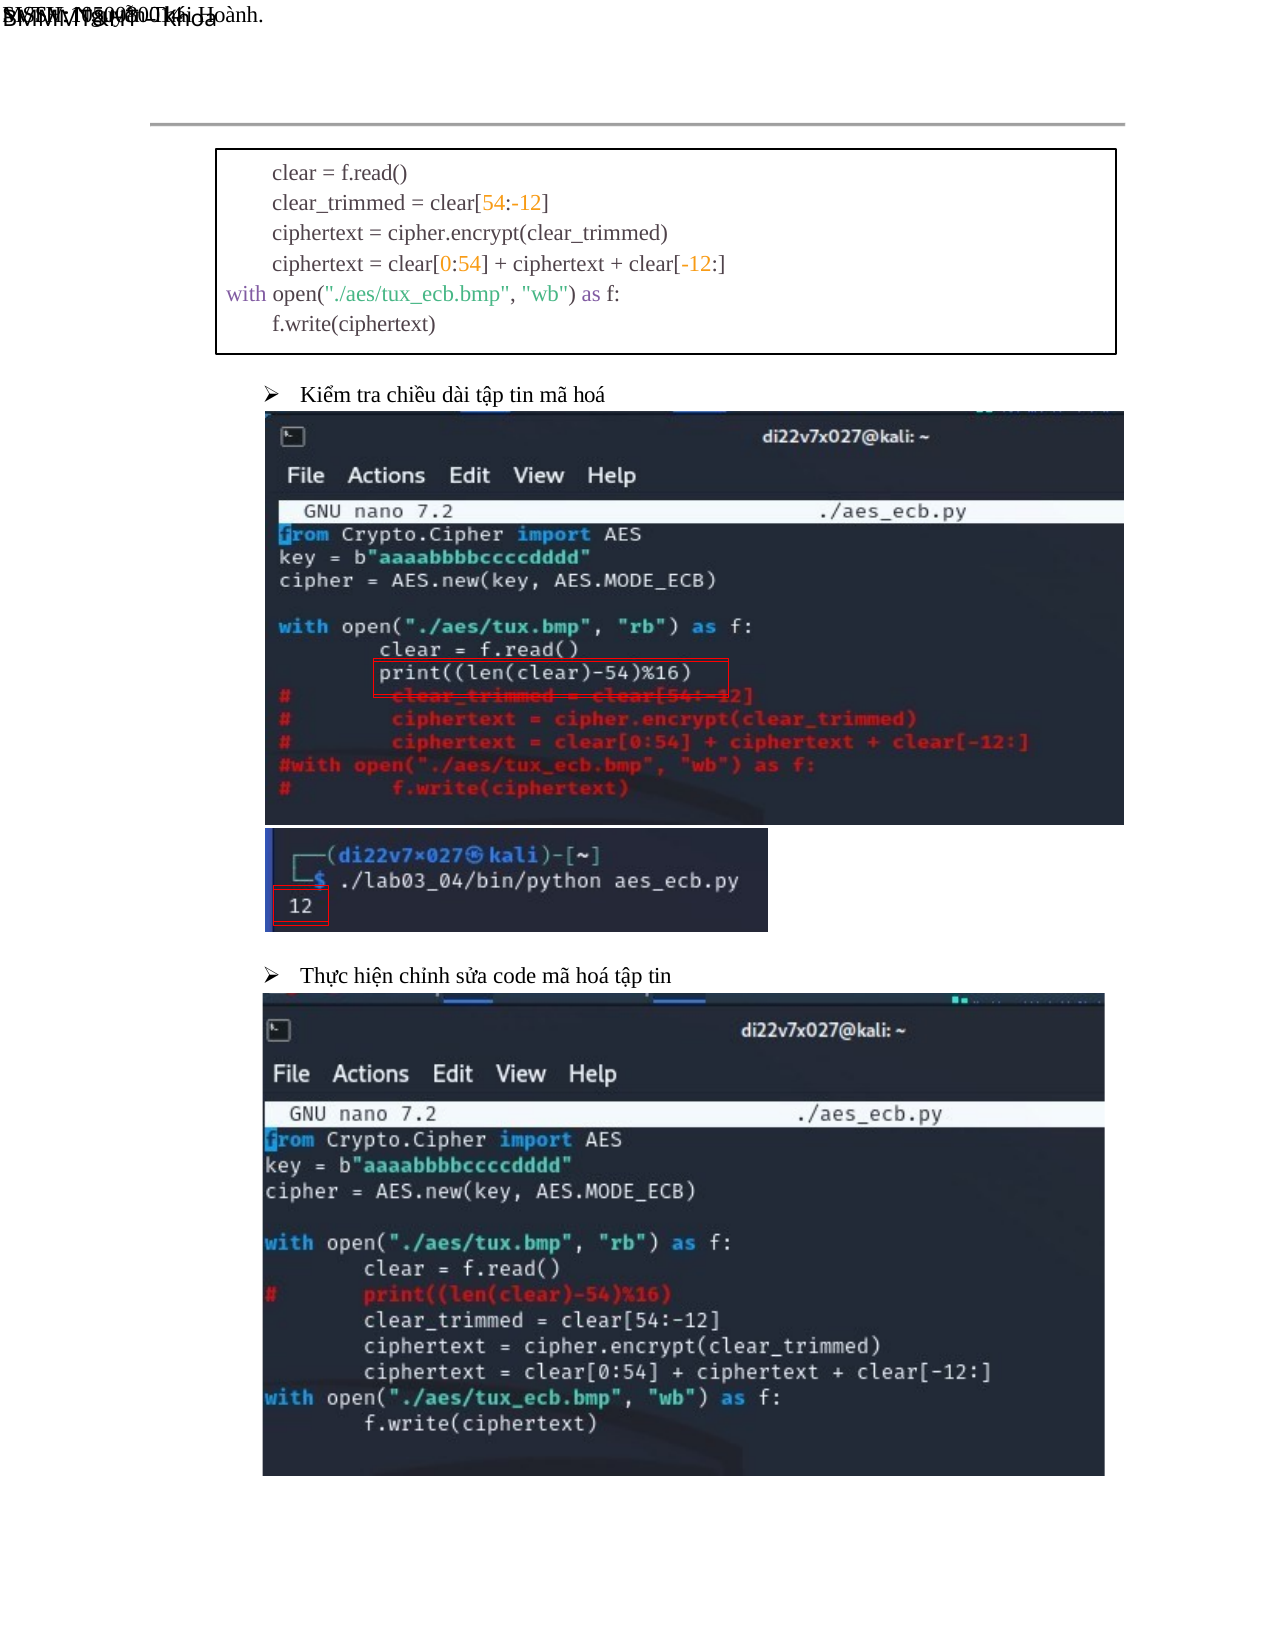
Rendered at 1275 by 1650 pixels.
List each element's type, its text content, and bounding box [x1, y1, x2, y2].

picture [262, 993, 1105, 1476]
picture [265, 828, 768, 932]
list Thực hiện chỉnh sửa code mã hoá tập tin [262, 962, 1275, 989]
picture [265, 411, 1124, 825]
list Kiểm tra chiều dài tập tin mã hoá [262, 381, 1275, 407]
